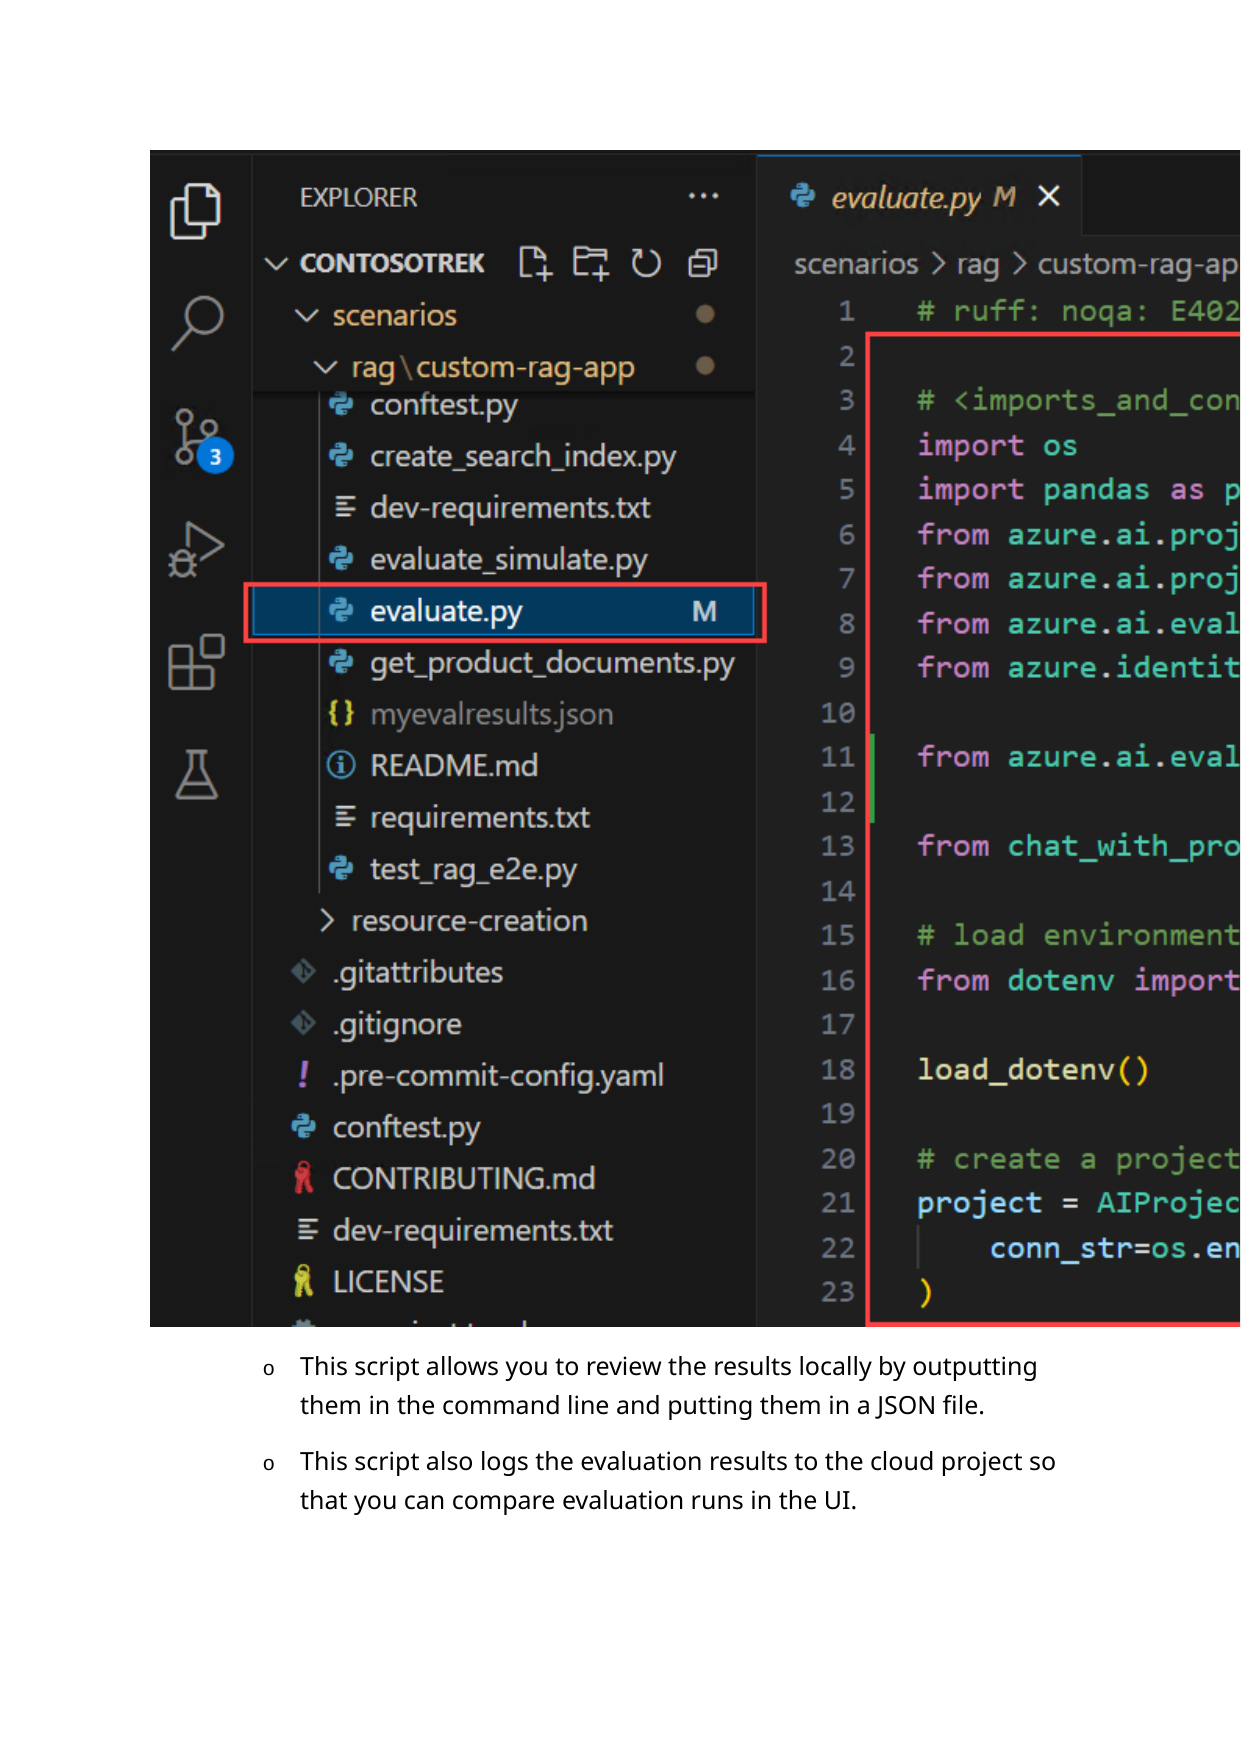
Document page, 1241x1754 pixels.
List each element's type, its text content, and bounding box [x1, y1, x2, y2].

picture [150, 150, 1241, 1327]
list This script allows you to review the results locally by outputting them in the command line and putting them in a JSON file. [262, 1349, 1090, 1422]
list This script also logs the evaluation results to the cloud project so that you can compare evaluation runs in the UI. [262, 1444, 1090, 1517]
